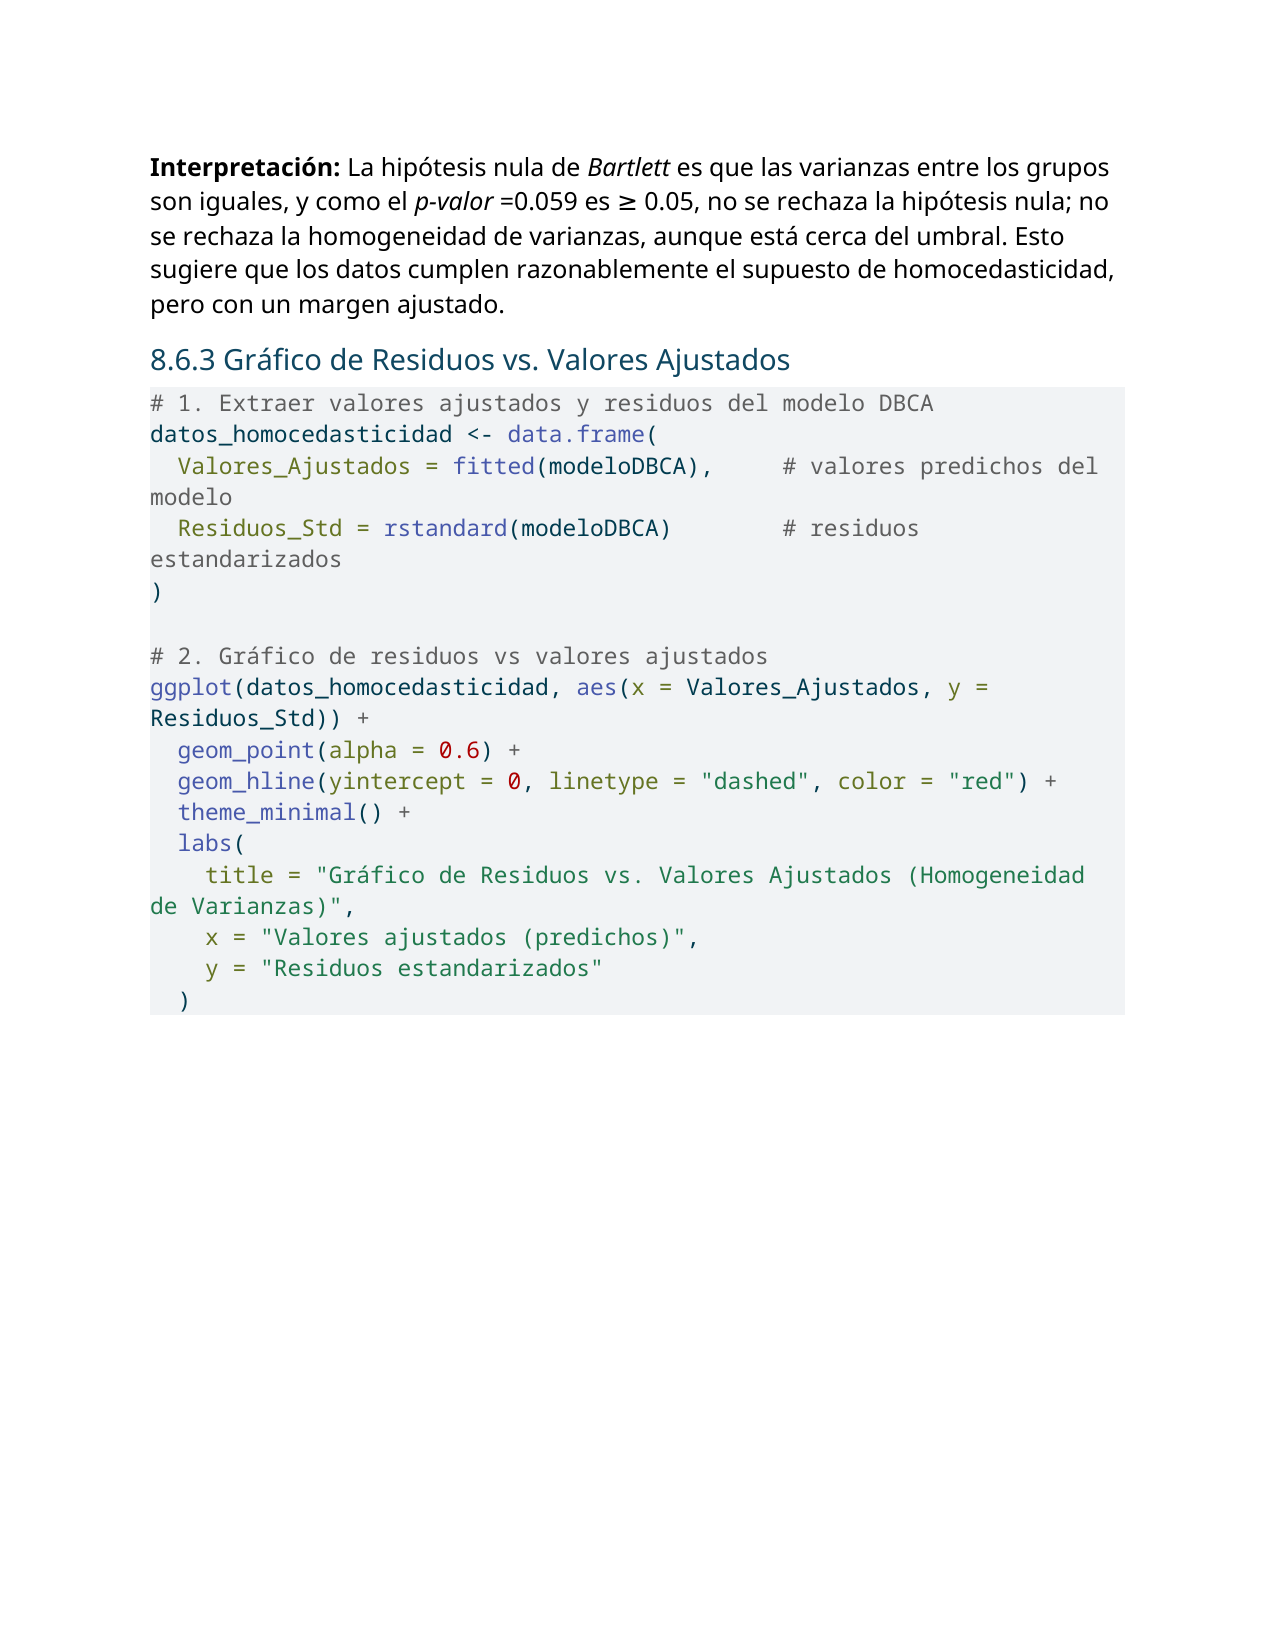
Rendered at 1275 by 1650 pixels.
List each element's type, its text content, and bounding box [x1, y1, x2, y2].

text Interpretación: La hipótesis nula de Bartlett es que las varianzas entre los grupos son iguales, y como el p-valor =0.059 es ≥ 0.05, no se rechaza la hipótesis nula; no se rechaza la homogeneidad de varianzas, aunque está cerca del umbral. Esto sugiere que los datos cumplen razonablemente el supuesto de homocedasticidad, pero con un margen ajustado. [150, 150, 1125, 320]
subtitle 8.6.3 Gráfico de Residuos vs. Valores Ajustados [150, 339, 1125, 379]
text # 1. Extraer valores ajustados y residuos del modelo DBCA datos_homocedasticidad <- data.frame( Valores_Ajustados = fitted(modeloDBCA), # valores predichos del modelo Residuos_Std = rstandard(modeloDBCA) # residuos estandarizados ) # 2. Gráfico de residuos vs valores ajustados ggplot(datos_homocedasticidad, aes(x = Valores_Ajustados, y = Residuos_Std)) + geom_point(alpha = 0.6) + geom_hline(yintercept = 0, linetype = "dashed", color = "red") + theme_minimal() + labs( title = "Gráfico de Residuos vs. Valores Ajustados (Homogeneidad de Varianzas)", x = "Valores ajustados (predichos)", y = "Residuos estandarizados" ) [150, 387, 1125, 1015]
